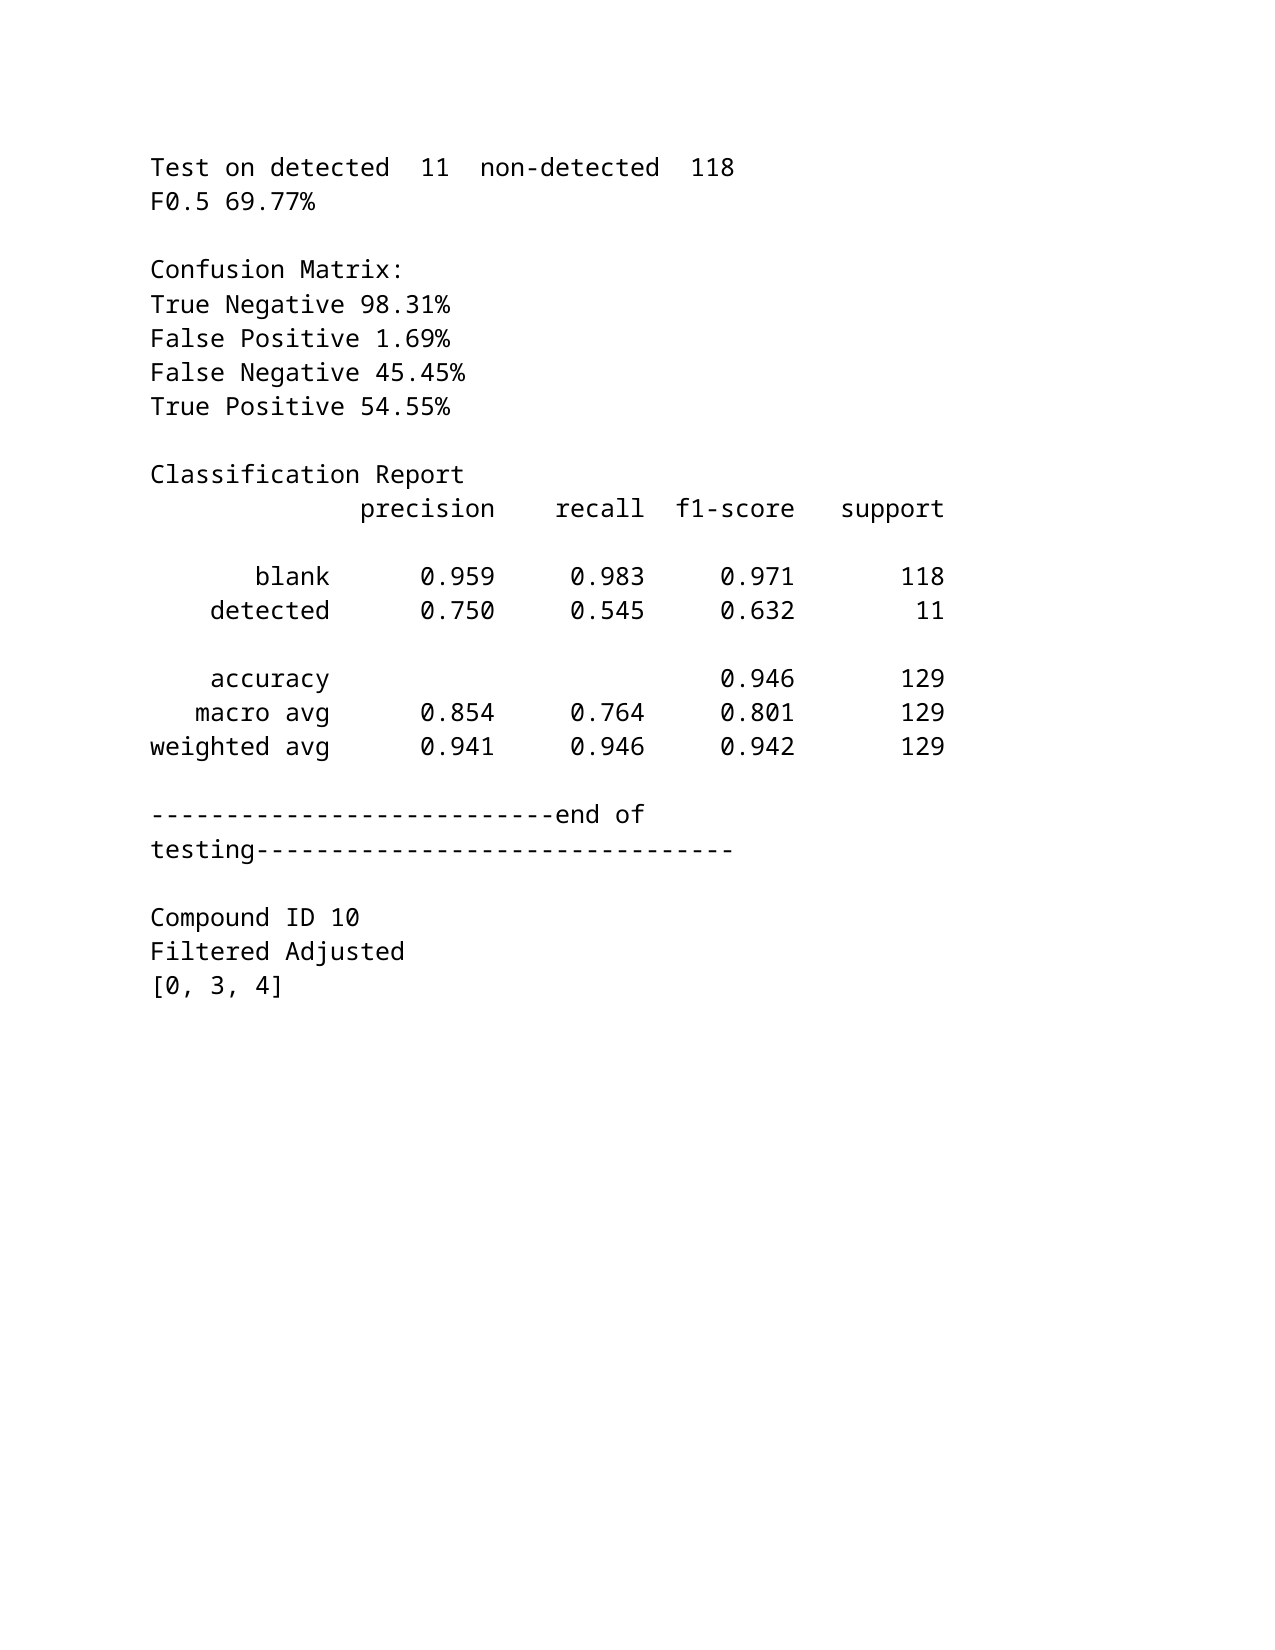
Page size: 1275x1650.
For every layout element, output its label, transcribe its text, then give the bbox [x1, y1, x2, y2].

text Test on detected 11 non-detected 118 F0.5 69.77% Confusion Matrix: True Negative 98.31% False Positive 1.69% False Negative 45.45% True Positive 54.55% Classification Report precision recall f1-score support blank 0.959 0.983 0.971 118 detected 0.750 0.545 0.632 11 accuracy 0.946 129 macro avg 0.854 0.764 0.801 129 weighted avg 0.941 0.946 0.942 129 ---------------------------end of testing-------------------------------- Compound ID 10 Filtered Adjusted [0, 3, 4] [150, 150, 1125, 1036]
